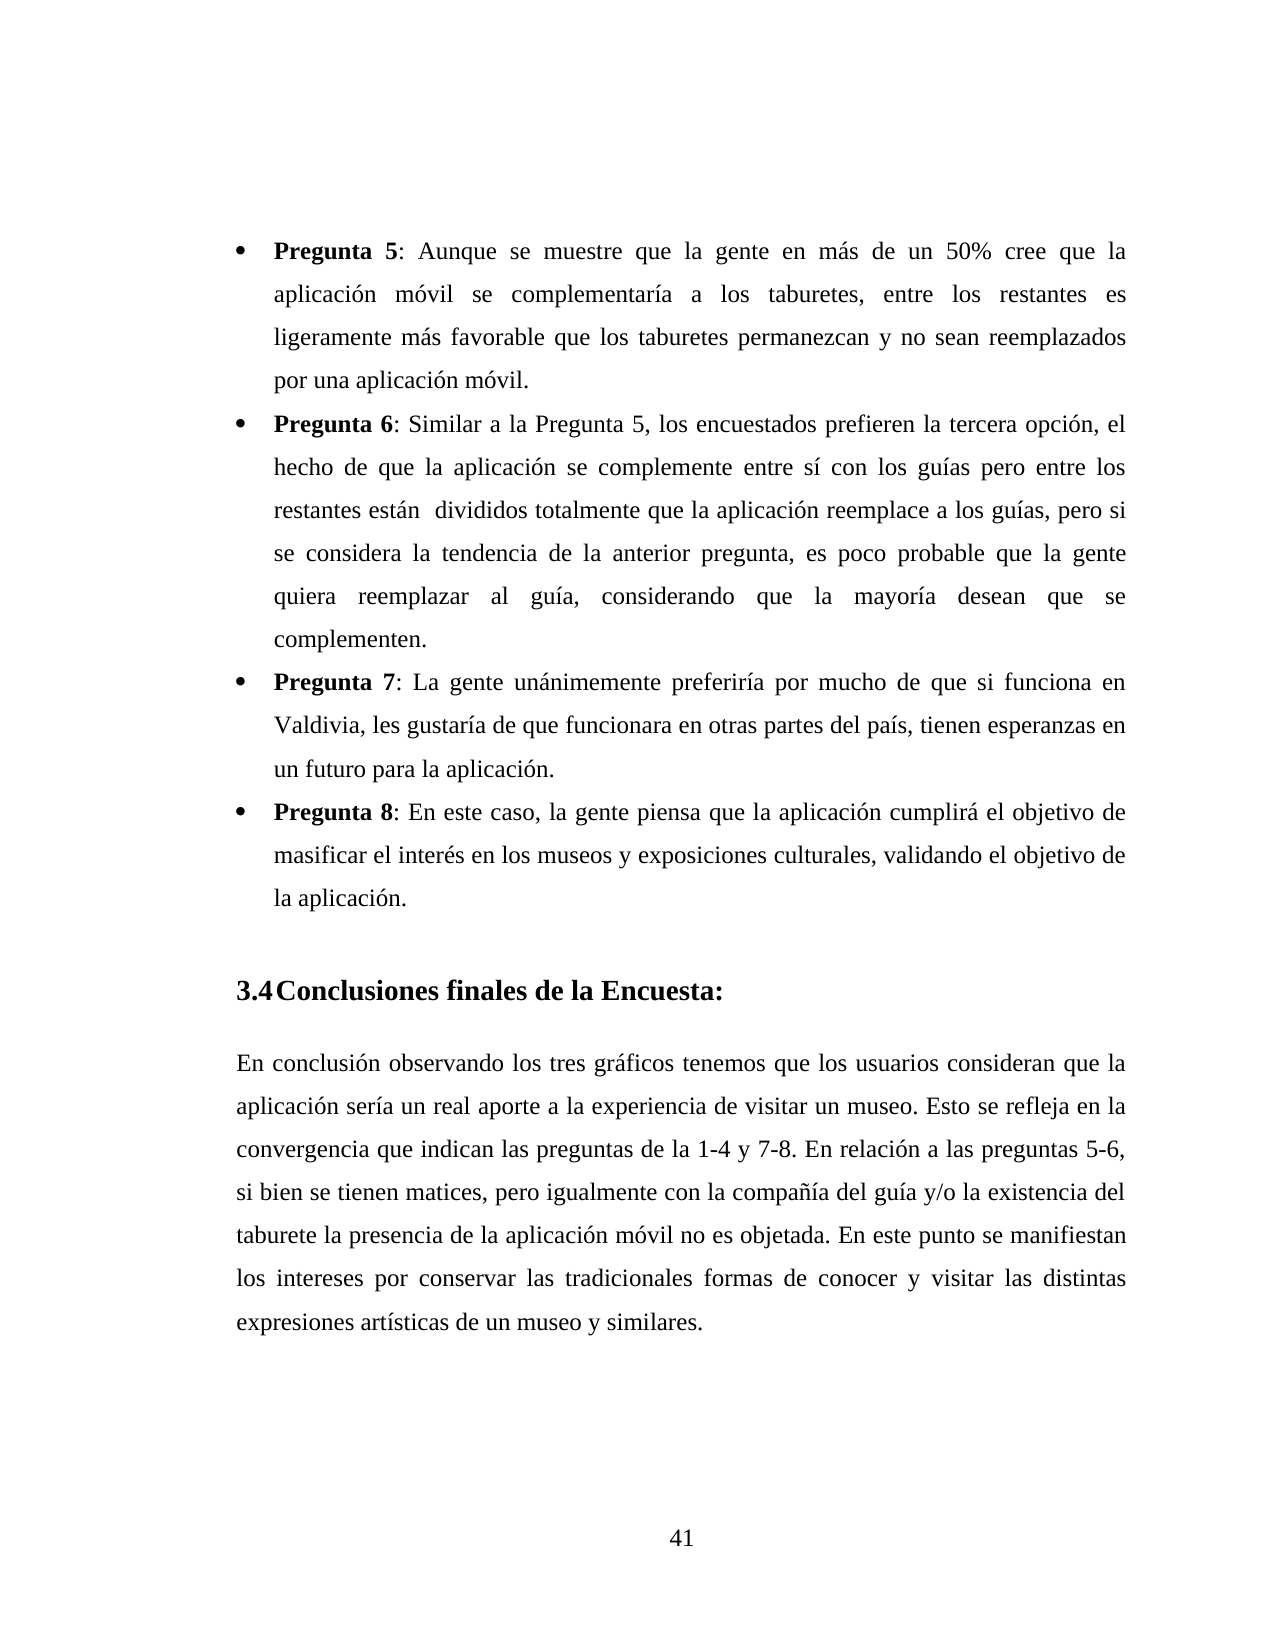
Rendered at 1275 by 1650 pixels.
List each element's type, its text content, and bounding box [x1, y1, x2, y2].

subtitle Conclusiones finales de la Encuesta: [236, 973, 1127, 1007]
list Pregunta 8: En este caso, la gente piensa que la aplicación cumplirá el objetivo de masificar el interés en los museos y exposiciones culturales, validando el objetivo de la aplicación. [236, 797, 1127, 912]
list Pregunta 5: Aunque se muestre que la gente en más de un 50% cree que la aplicación móvil se complementaría a los taburetes, entre los restantes es ligeramente más favorable que los taburetes permanezcan y no sean reemplazados por una aplicación móvil. [236, 236, 1127, 394]
list Pregunta 6: Similar a la Pregunta 5, los encuestados prefieren la tercera opción, el hecho de que la aplicación se complemente entre sí con los guías pero entre los restantes están divididos totalmente que la aplicación reemplace a los guías, pero si se considera la tendencia de la anterior pregunta, es poco probable que la gente quiera reemplazar al guía, considerando que la mayoría desean que se complementen. [236, 409, 1127, 653]
list Pregunta 7: La gente unánimemente preferiría por mucho de que si funciona en Valdivia, les gustaría de que funcionara en otras partes del país, tienen esperanzas en un futuro para la aplicación. [236, 667, 1127, 782]
text En conclusión observando los tres gráficos tenemos que los usuarios consideran que la aplicación sería un real aporte a la experiencia de visitar un museo. Esto se refleja en la convergencia que indican las preguntas de la 1-4 y 7-8. En relación a las preguntas 5-6, si bien se tienen matices, pero igualmente con la compañía del guía y/o la existencia del taburete la presencia de la aplicación móvil no es objetada. En este punto se manifiestan los intereses por conservar las tradicionales formas de conocer y visitar las distintas expresiones artísticas de un museo y similares. [236, 1048, 1127, 1335]
